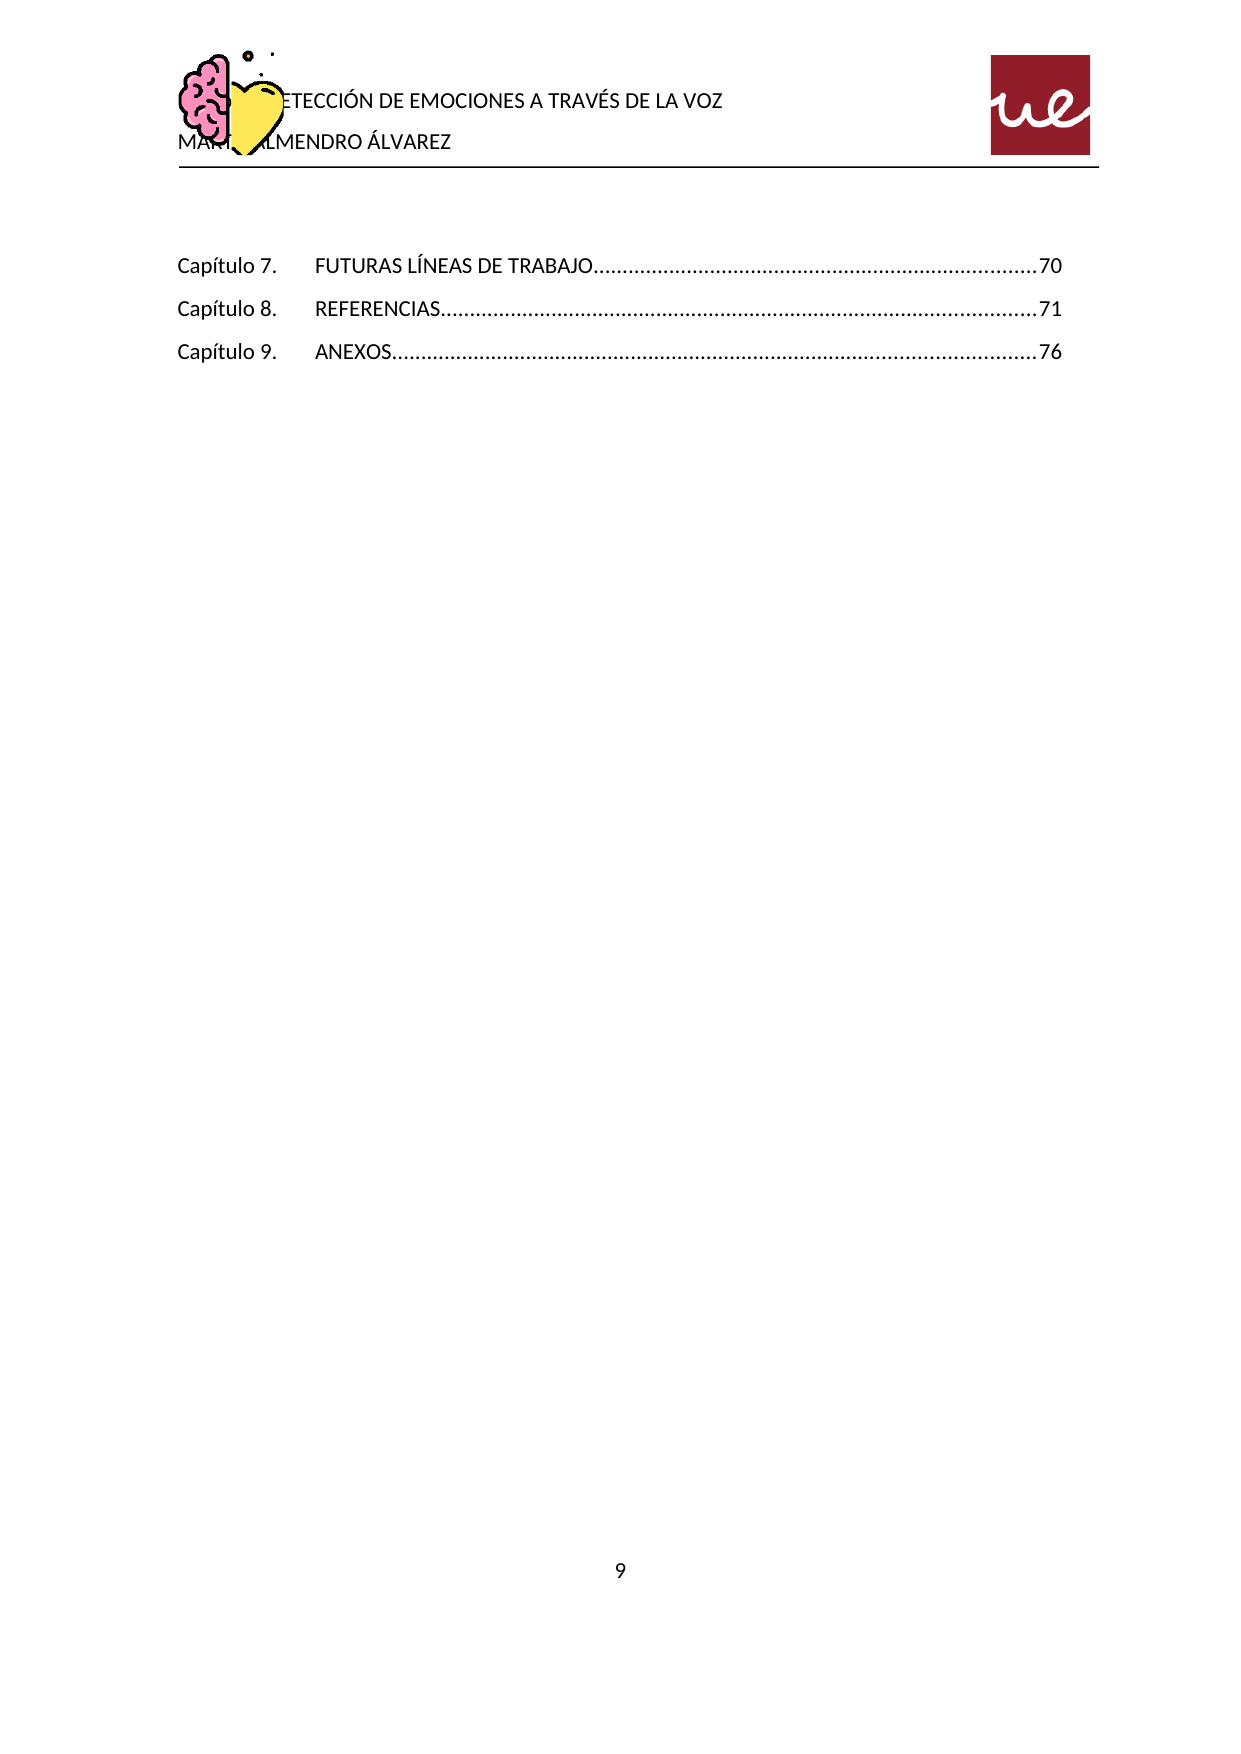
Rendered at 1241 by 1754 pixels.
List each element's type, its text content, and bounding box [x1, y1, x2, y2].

picture [177, 50, 284, 154]
picture [990, 55, 1091, 155]
text Capítulo 7. FUTURAS LÍNEAS DE TRABAJO 70 [177, 251, 1063, 279]
text Capítulo 9. ANEXOS 76 [177, 337, 1063, 365]
text Capítulo 8. REFERENCIAS 71 [177, 294, 1063, 322]
